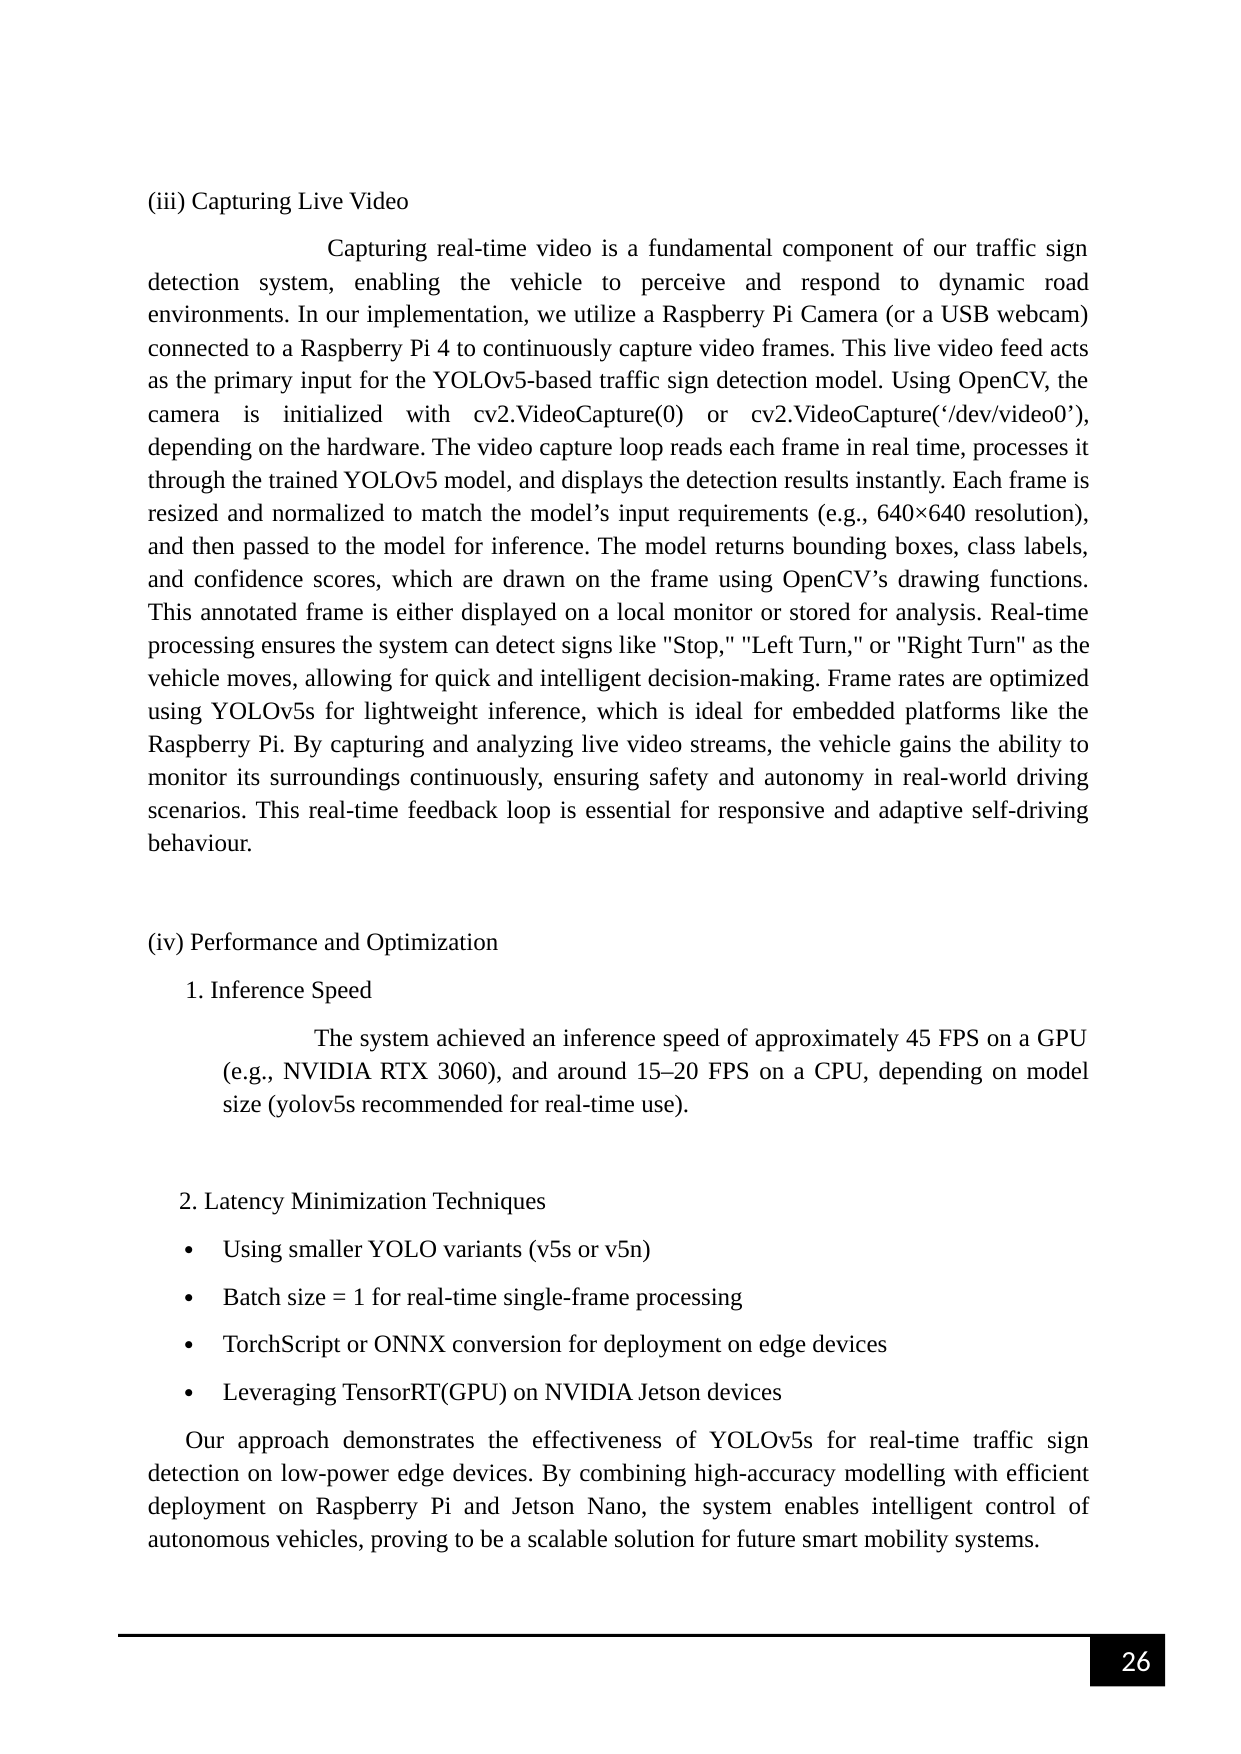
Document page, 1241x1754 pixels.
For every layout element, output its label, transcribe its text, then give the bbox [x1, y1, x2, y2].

text Capturing real-time video is a fundamental component of our traffic sign detection system, enabling the vehicle to perceive and respond to dynamic road environments. In our implementation, we utilize a Raspberry Pi Camera (or a USB webcam) connected to a Raspberry Pi 4 to continuously capture video frames. This live video feed acts as the primary input for the YOLOv5-based traffic sign detection model. Using OpenCV, the camera is initialized with cv2.VideoCapture(0) or cv2.VideoCapture(‘/dev/video0’), depending on the hardware. The video capture loop reads each frame in real time, processes it through the trained YOLOv5 model, and displays the detection results instantly. Each frame is resized and normalized to match the model’s input requirements (e.g., 640×640 resolution), and then passed to the model for inference. The model returns bounding boxes, class labels, and confidence scores, which are drawn on the frame using OpenCV’s drawing functions. This annotated frame is either displayed on a local monitor or stored for analysis. Real-time processing ensures the system can detect signs like "Stop," "Left Turn," or "Right Turn" as the vehicle moves, allowing for quick and intelligent decision-making. Frame rates are optimized using YOLOv5s for lightweight inference, which is ideal for embedded platforms like the Raspberry Pi. By capturing and analyzing live video streams, the vehicle gains the ability to monitor its surroundings continuously, ensuring safety and autonomy in real-world driving scenarios. This real-time feedback loop is essential for responsive and adaptive self-driving behaviour. [148, 233, 1090, 857]
list Using smaller YOLO variants (v5s or v5n) [185, 1234, 1090, 1263]
text (iii) Capturing Live Video [148, 186, 1090, 214]
text Our approach demonstrates the effectiveness of YOLOv5s for real-time traffic sign detection on low-power edge devices. By combining high-accuracy modelling with efficient deployment on Raspberry Pi and Jetson Nano, the system enables intelligent control of autonomous vehicles, proving to be a scalable solution for future smart mobility systems. [148, 1425, 1090, 1552]
text 2. Latency Minimization Techniques [148, 1186, 1090, 1215]
text The system achieved an inference speed of approximately 45 FPS on a GPU (e.g., NVIDIA RTX 3060), and around 15–20 FPS on a CPU, depending on model size (yolov5s recommended for real-time use). [223, 1023, 1090, 1117]
text (iv) Performance and Optimization [148, 927, 1090, 956]
text 1. Inference Speed [148, 975, 1090, 1004]
list Leveraging TensorRT(GPU) on NVIDIA Jetson devices [185, 1377, 1090, 1406]
list TorchScript or ONNX conversion for deployment on edge devices [185, 1329, 1090, 1358]
list Batch size = 1 for real-time single-frame processing [185, 1282, 1090, 1310]
